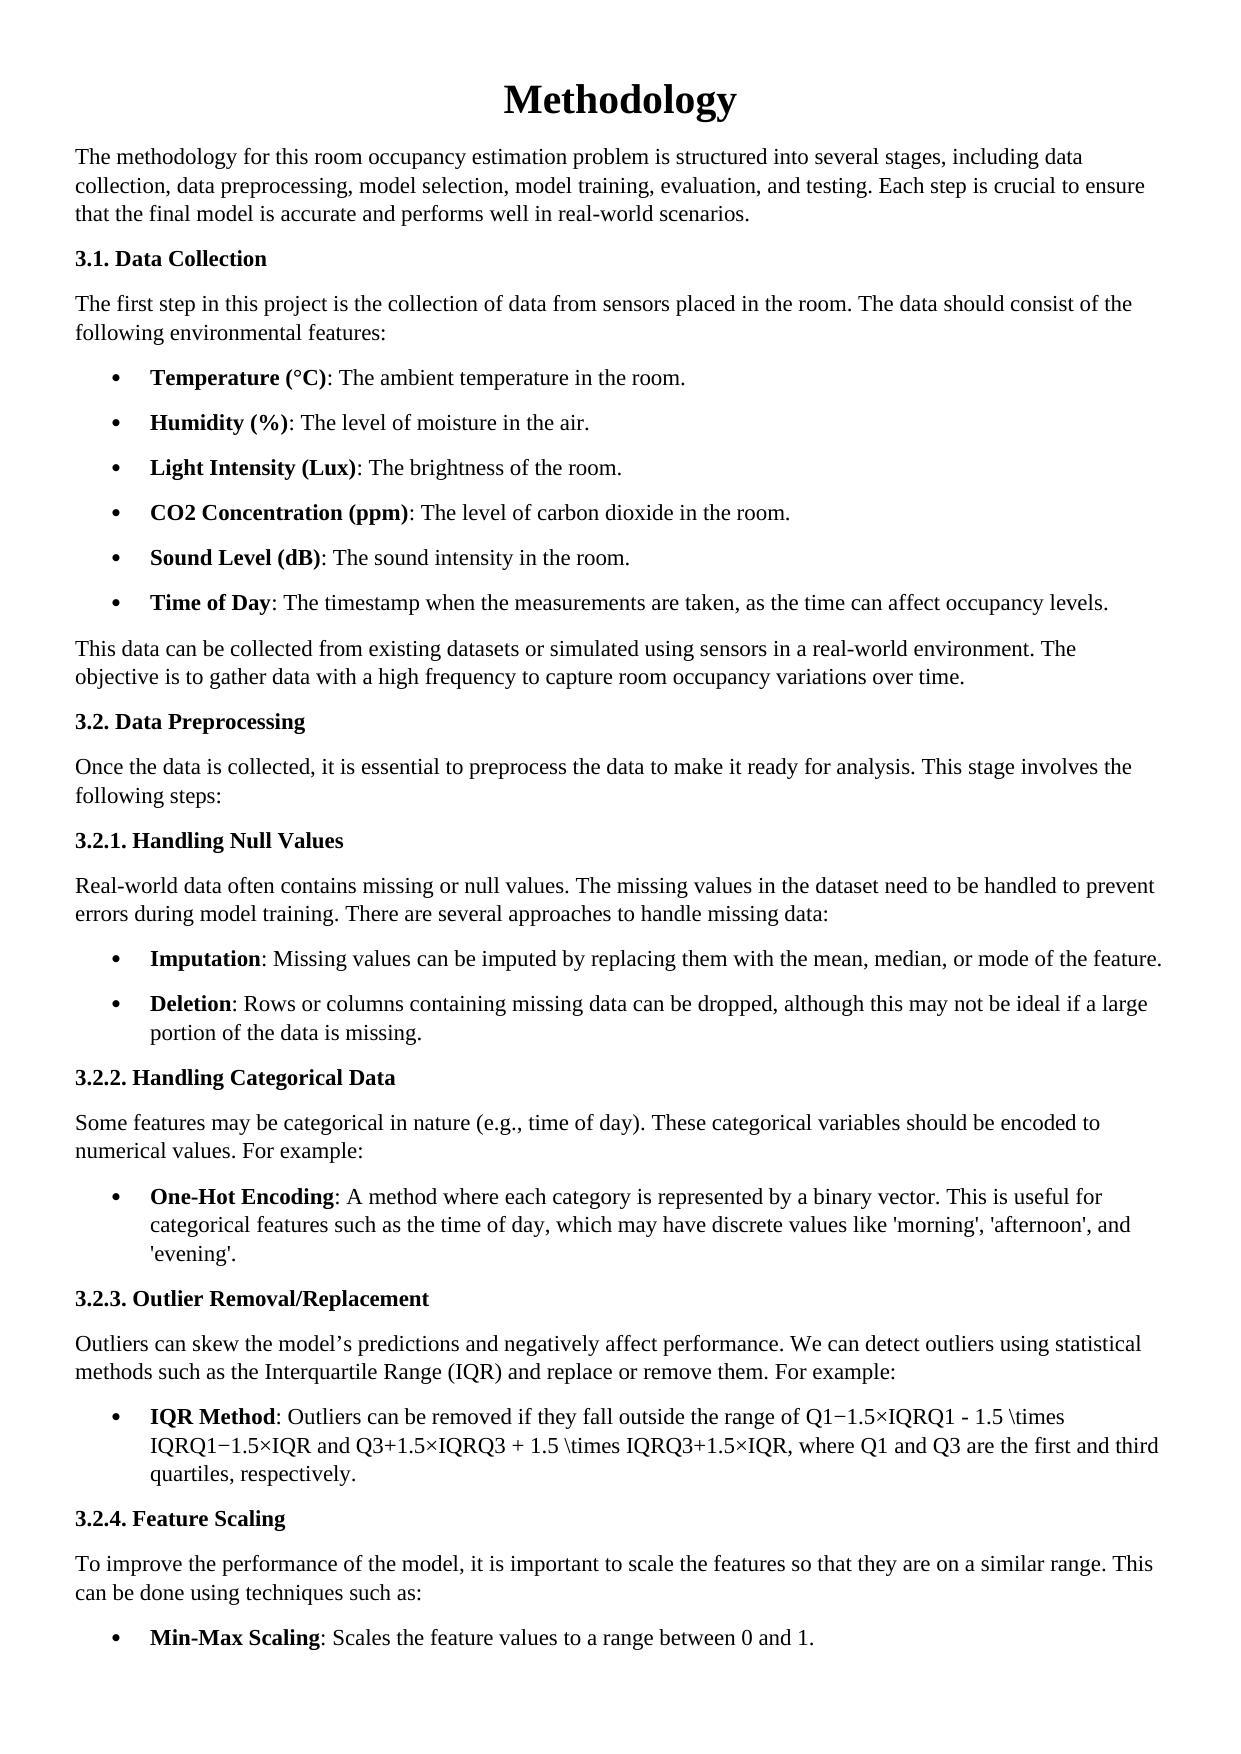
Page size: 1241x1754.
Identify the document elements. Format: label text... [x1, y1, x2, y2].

list Imputation: Missing values can be imputed by replacing them with the mean, median, or mode of the feature. [112, 945, 1165, 972]
list Temperature (°C): The ambient temperature in the room. [112, 364, 1165, 390]
text 3.2.2. Handling Categorical Data [75, 1064, 1165, 1090]
list Min-Max Scaling: Scales the feature values to a range between 0 and 1. [112, 1624, 1165, 1650]
list CO2 Concentration (ppm): The level of carbon dioxide in the room. [112, 499, 1165, 526]
text 3.2.1. Handling Null Values [75, 827, 1165, 853]
text 3.2. Data Preprocessing [75, 708, 1165, 734]
list One-Hot Encoding: A method where each category is represented by a binary vector. This is useful for categorical features such as the time of day, which may have discrete values like 'morning', 'afternoon', and 'evening'. [112, 1183, 1165, 1266]
text 3.2.4. Feature Scaling [75, 1505, 1165, 1532]
text To improve the performance of the model, it is important to scale the features so that they are on a similar range. This can be done using techniques such as: [75, 1550, 1165, 1605]
list Deletion: Rows or columns containing missing data can be dropped, although this may not be ideal if a large portion of the data is missing. [112, 991, 1165, 1045]
text The methodology for this room occupancy estimation problem is structured into several stages, including data collection, data preprocessing, model selection, model training, evaluation, and testing. Each step is crucial to ensure that the final model is accurate and performs well in real-world scenarios. [75, 143, 1165, 227]
text Real-world data often contains missing or null values. The missing values in the dataset need to be handled to prevent errors during model training. There are several approaches to handle missing data: [75, 872, 1165, 927]
text Some features may be categorical in nature (e.g., time of day). These categorical variables should be encoded to numerical values. For example: [75, 1109, 1165, 1164]
text Once the data is collected, it is essential to preprocess the data to make it ready for analysis. This stage involves the following steps: [75, 753, 1165, 808]
list Sound Level (dB): The sound intensity in the room. [112, 544, 1165, 571]
text 3.1. Data Collection [75, 245, 1165, 272]
text The first step in this project is the collection of data from sensors placed in the room. The data should consist of the following environmental features: [75, 290, 1165, 345]
text 3.2.3. Outlier Removal/Replacement [75, 1285, 1165, 1311]
list Time of Day: The timestamp when the measurements are taken, as the time can affect occupancy levels. [112, 589, 1165, 616]
list Light Intensity (Lux): The brightness of the room. [112, 454, 1165, 481]
list Humidity (%): The level of moisture in the air. [112, 409, 1165, 435]
text This data can be collected from existing datasets or simulated using sensors in a real-world environment. The objective is to gather data with a high frequency to capture room occupancy variations over time. [75, 634, 1165, 689]
text Methodology [75, 75, 1165, 123]
text Outliers can skew the model’s predictions and negatively affect performance. We can detect outliers using statistical methods such as the Interquartile Range (IQR) and replace or remove them. For example: [75, 1330, 1165, 1384]
list IQR Method: Outliers can be removed if they fall outside the range of Q1−1.5×IQRQ1 - 1.5 \times IQRQ1−1.5×IQR and Q3+1.5×IQRQ3 + 1.5 \times IQRQ3+1.5×IQR, where Q1 and Q3 are the first and third quartiles, respectively. [112, 1403, 1165, 1487]
